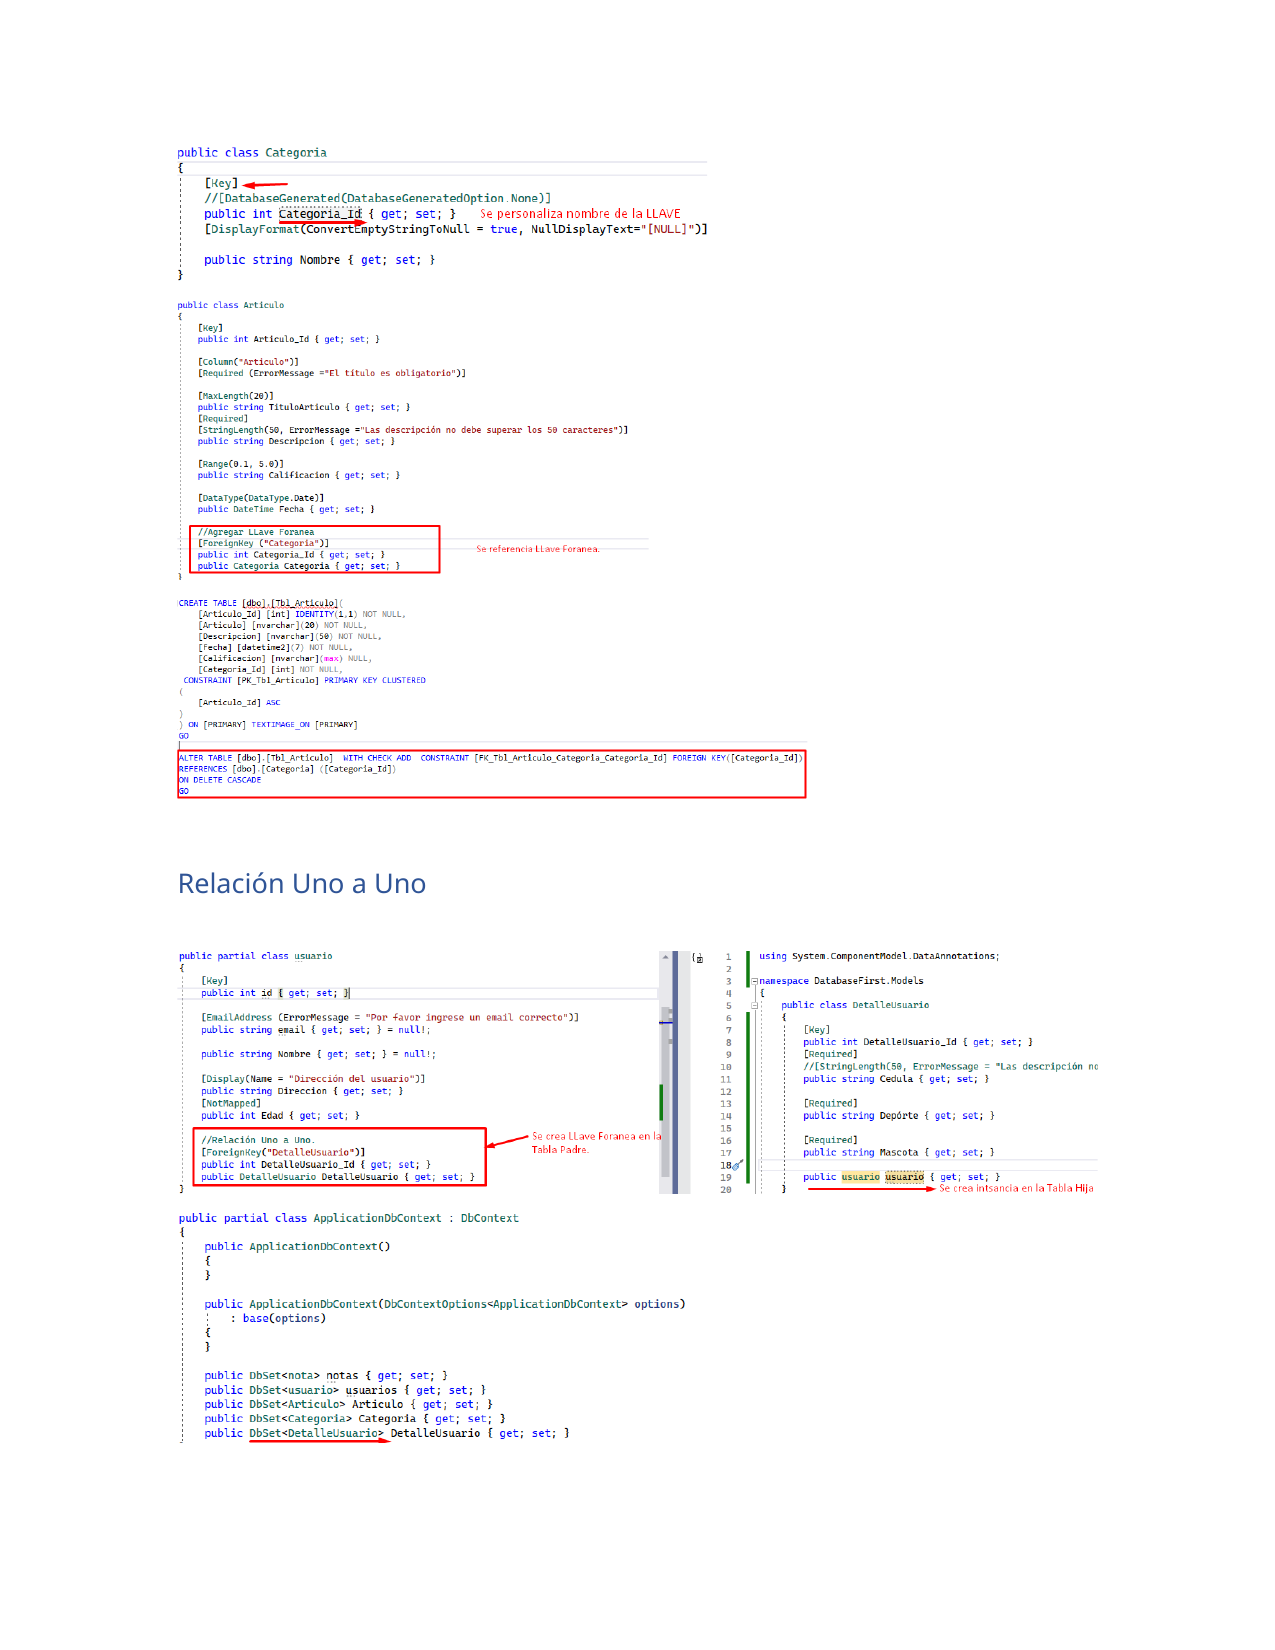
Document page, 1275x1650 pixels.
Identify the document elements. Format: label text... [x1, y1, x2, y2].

picture [177, 1212, 686, 1443]
picture [177, 951, 1098, 1194]
subtitle Relación Uno a Uno [177, 865, 1098, 902]
picture [177, 300, 649, 580]
picture [177, 598, 808, 800]
picture [177, 147, 708, 282]
